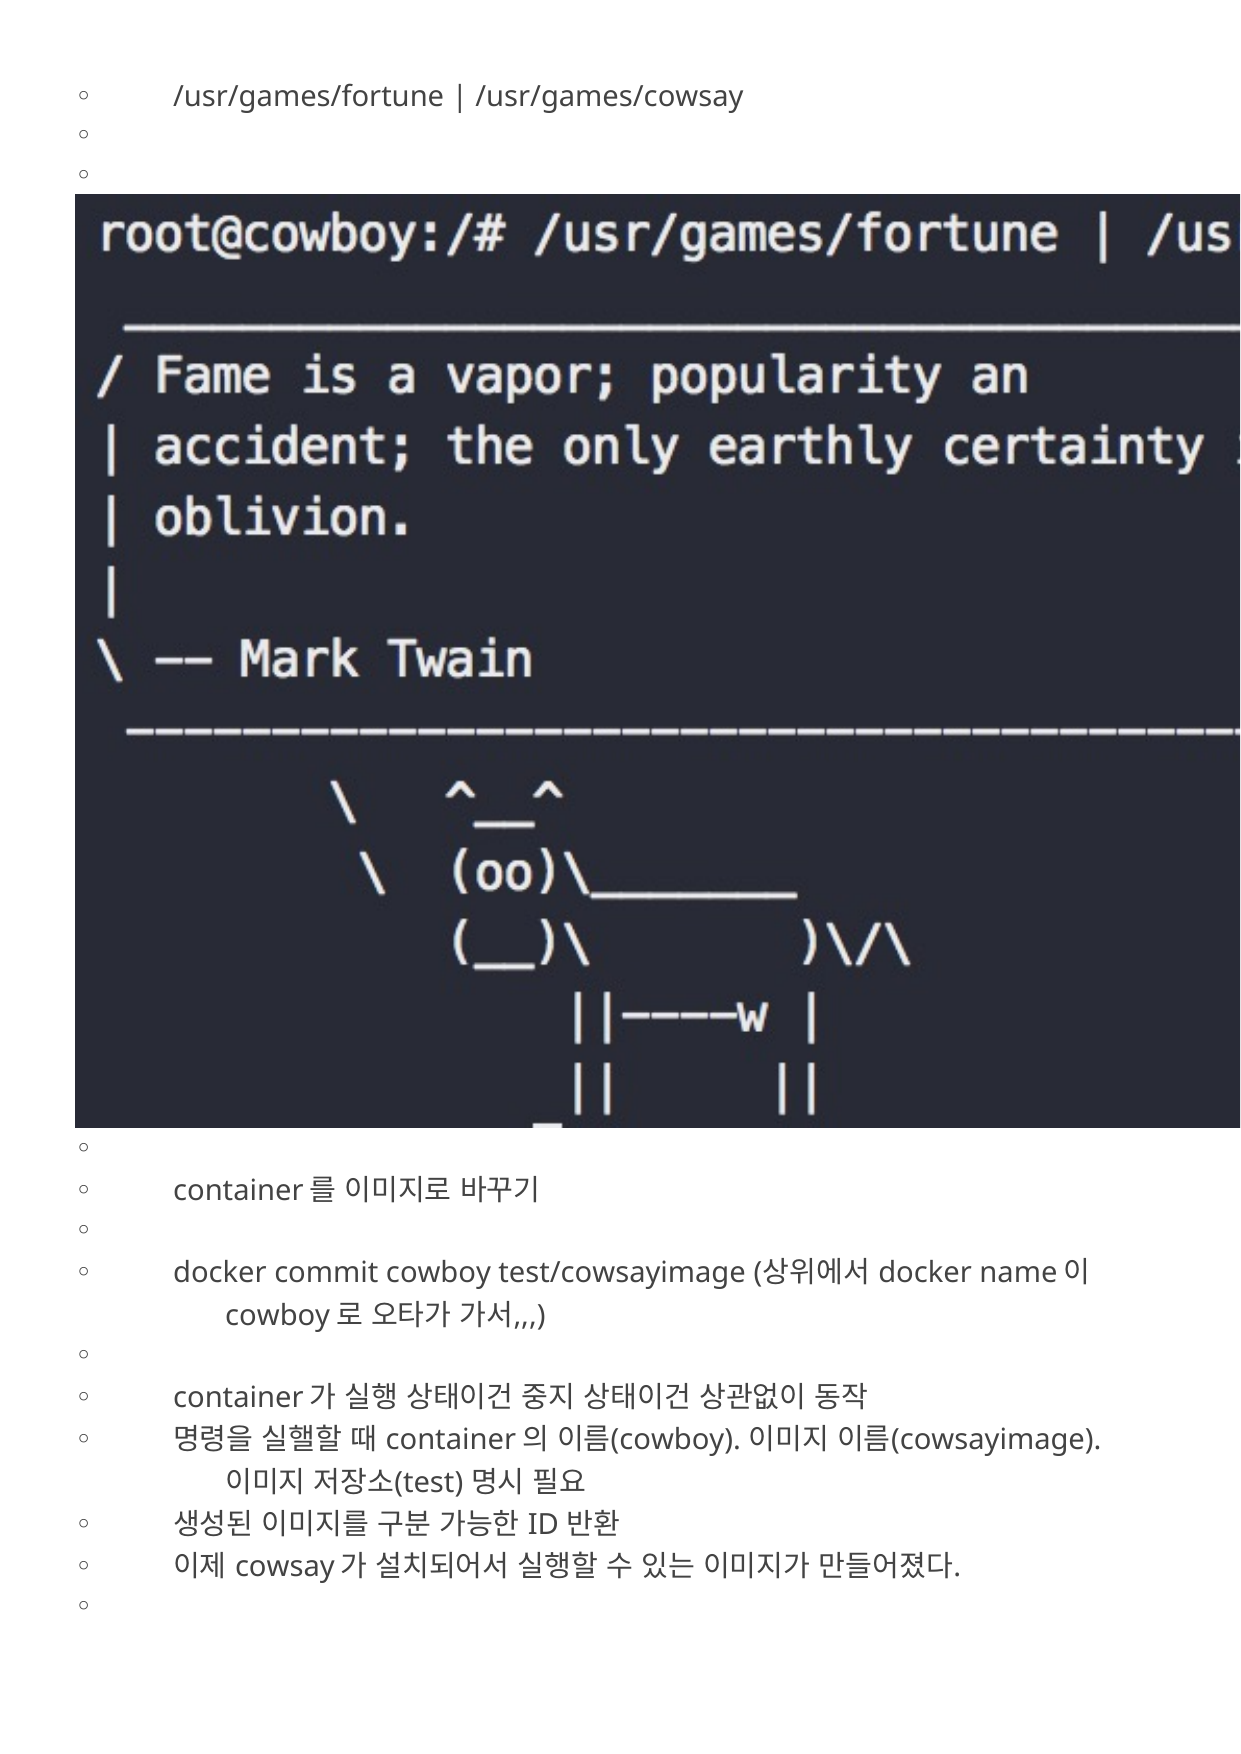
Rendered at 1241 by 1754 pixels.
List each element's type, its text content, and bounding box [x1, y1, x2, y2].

list 이제 cowsay가 설치되어서 실행할 수 있는 이미지가 만들어졌다. [75, 1543, 1165, 1585]
list 생성된 이미지를 구분 가능한 ID 반환 [75, 1501, 1165, 1543]
picture [75, 194, 1241, 1128]
list 명령을 실핼할 때 container의 이름(cowboy). 이미지 이름(cowsayimage). 이미지 저장소(test) 명시 필요 [75, 1416, 1165, 1501]
list docker commit cowboy test/cowsayimage (상위에서 docker name이 cowboy로 오타가 가서,,,) [75, 1249, 1165, 1334]
list container를 이미지로 바꾸기 [75, 1167, 1165, 1209]
list container가 실행 상태이건 중지 상태이건 상관없이 동작 [75, 1373, 1165, 1416]
list /usr/games/fortune | /usr/games/cowsay [75, 75, 1165, 115]
